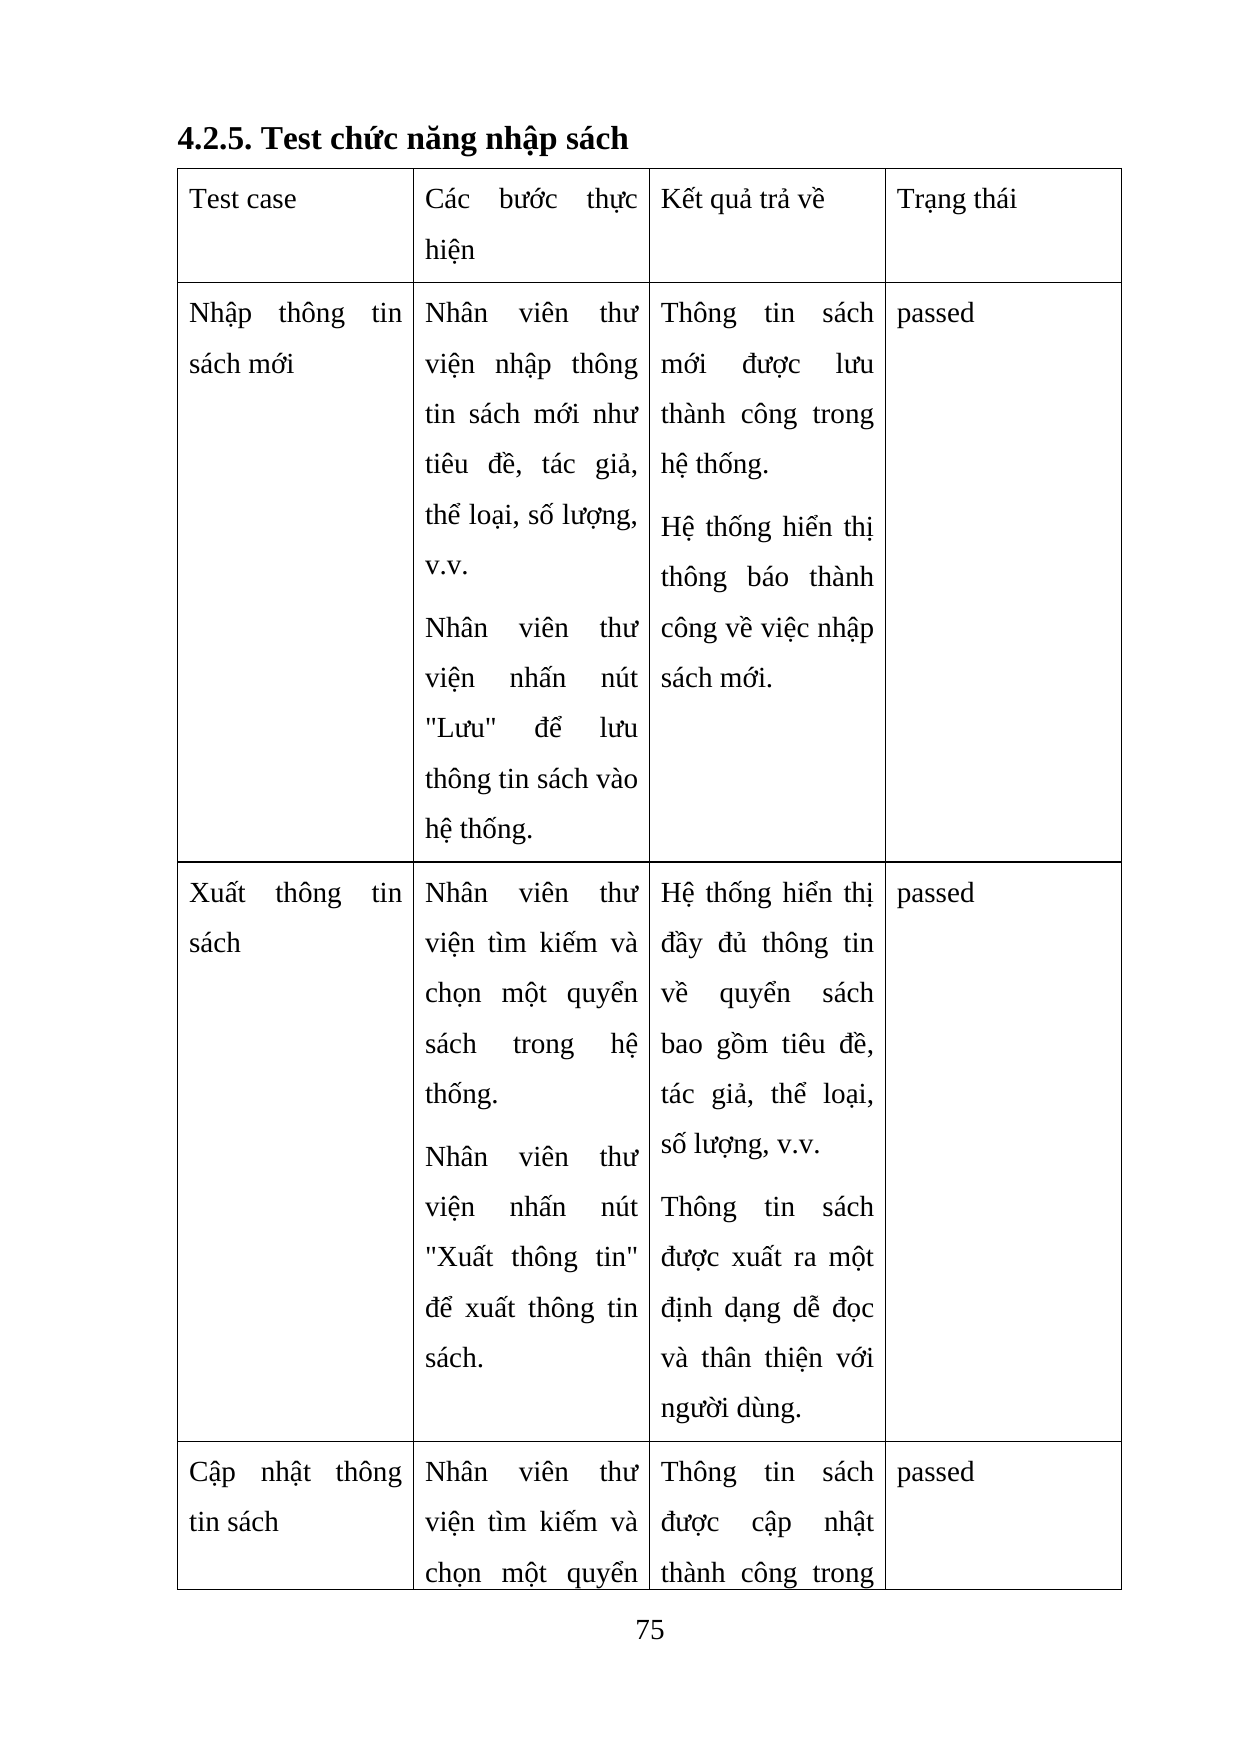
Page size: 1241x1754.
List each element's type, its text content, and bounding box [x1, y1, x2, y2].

table_cell Thông tin sách mới được lưu thành công trong hệ thống. Hệ thống hiển thị thông báo thành công về việc nhập sách mới. [650, 283, 885, 861]
table_header Các bước thực hiện [414, 169, 649, 282]
table_cell Hệ thống hiển thị đầy đủ thông tin về quyển sách bao gồm tiêu đề, tác giả, thể loại, số lượng, v.v. Thông tin sách được xuất ra một định dạng dễ đọc và thân thiện với người dùng. [650, 863, 885, 1441]
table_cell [178, 1442, 413, 1588]
table_cell Xuất thông tin sách [178, 863, 413, 1441]
table_cell Nhập thông tin sách mới [178, 283, 413, 861]
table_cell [650, 1442, 885, 1588]
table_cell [414, 1442, 649, 1588]
table_cell passed [886, 863, 1121, 1441]
table_header Test case [178, 169, 413, 282]
table_cell passed [886, 283, 1121, 861]
table_cell Nhân viên thư viện nhập thông tin sách mới như tiêu đề, tác giả, thể loại, số lượng, v.v. Nhân viên thư viện nhấn nút "Lưu" để lưu thông tin sách vào hệ thống. [414, 283, 649, 861]
table_cell Nhân viên thư viện tìm kiếm và chọn một quyển sách trong hệ thống. Nhân viên thư viện nhấn nút "Xuất thông tin" để xuất thông tin sách. [414, 863, 649, 1441]
table_header Trạng thái [886, 169, 1121, 282]
subtitle 4.2.5. Test chức năng nhập sách [177, 118, 1122, 156]
table_cell passed [886, 1442, 1121, 1588]
table_header Kết quả trả về [650, 169, 885, 282]
